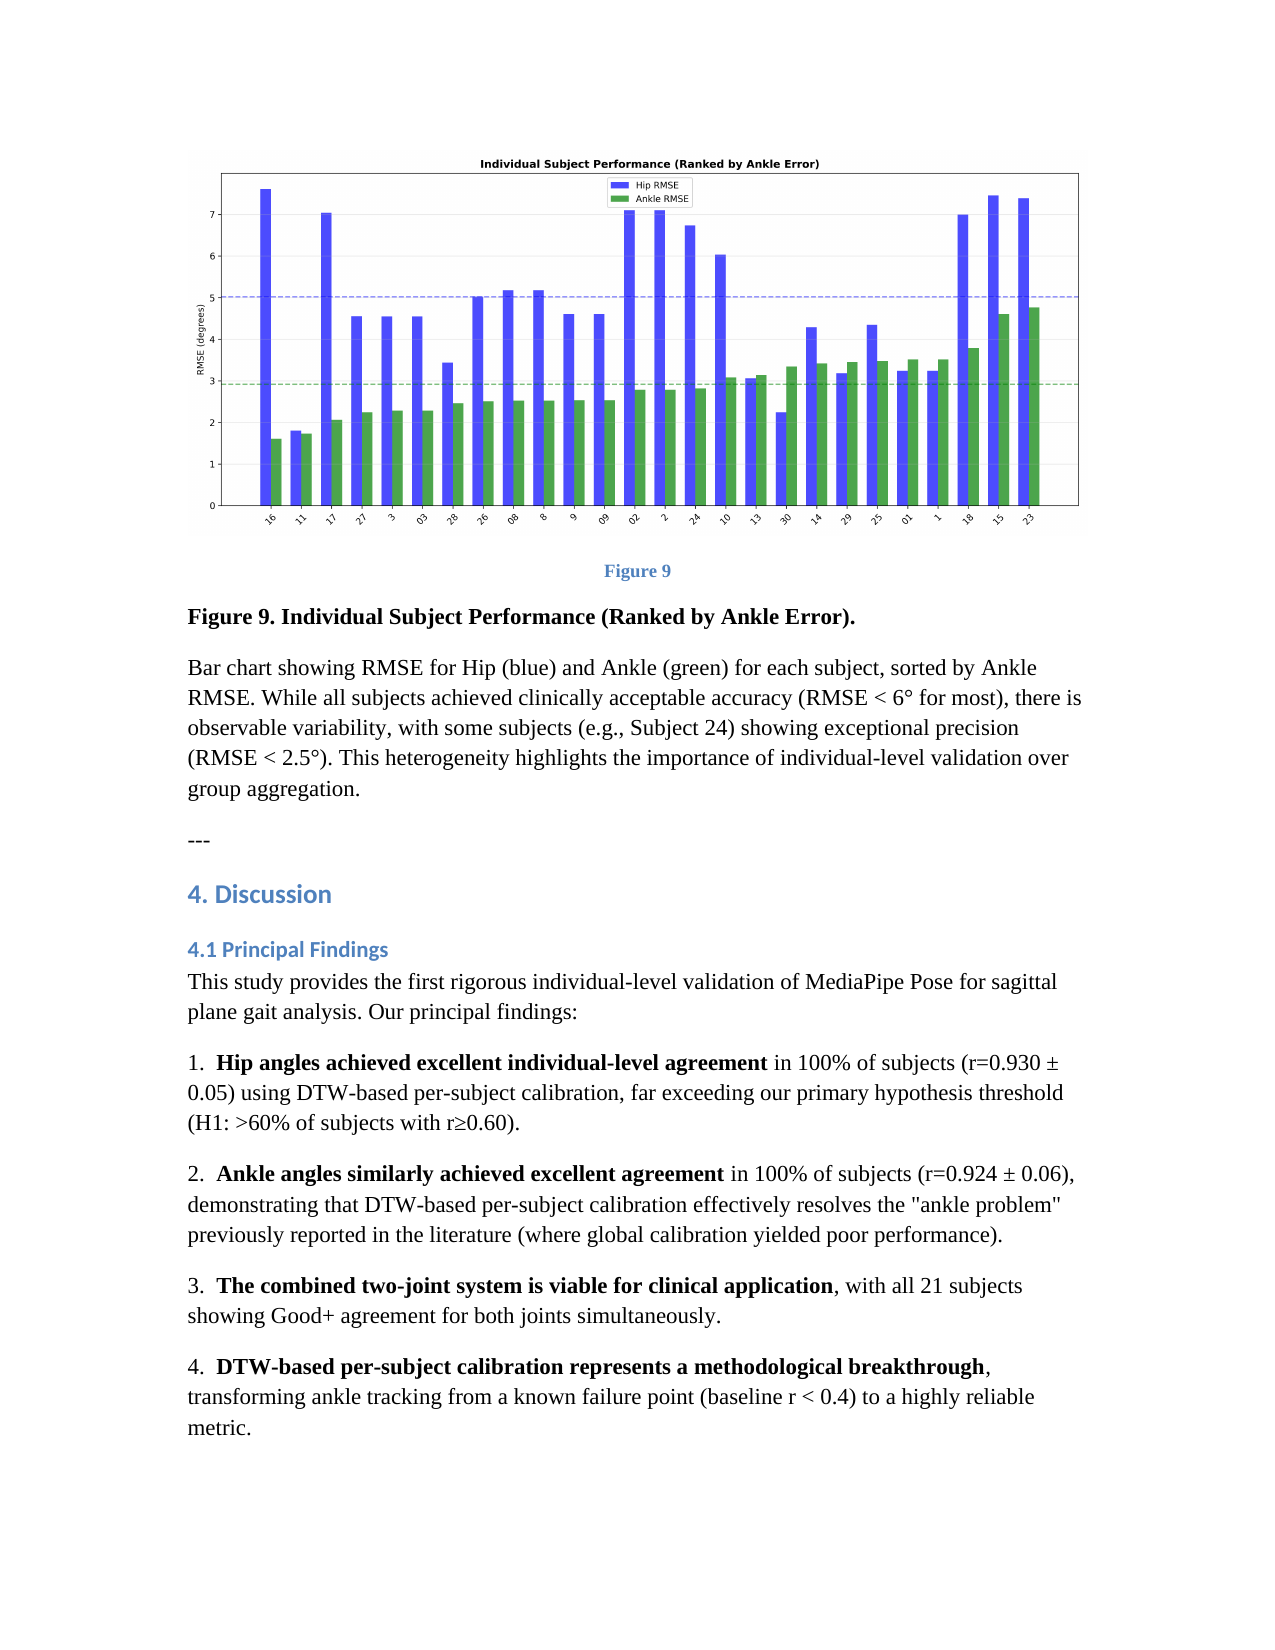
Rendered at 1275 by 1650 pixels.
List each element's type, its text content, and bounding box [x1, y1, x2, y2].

text 2. Ankle angles similarly achieved excellent agreement in 100% of subjects (r=0.924 ± 0.06), demonstrating that DTW-based per-subject calibration effectively resolves the "ankle problem" previously reported in the literature (where global calibration yielded poor performance). [187, 1160, 1087, 1247]
text 4. DTW-based per-subject calibration represents a methodological breakthrough, transforming ankle tracking from a known failure point (baseline r < 0.4) to a highly reliable metric. [187, 1353, 1087, 1440]
picture [187, 150, 1088, 536]
text --- [187, 826, 1087, 852]
text Figure 9 [187, 560, 1087, 582]
text 1. Hip angles achieved excellent individual-level agreement in 100% of subjects (r=0.930 ± 0.05) using DTW-based per-subject calibration, far exceeding our primary hypothesis threshold (H1: >60% of subjects with r≥0.60). [187, 1049, 1087, 1136]
subtitle 4. Discussion [187, 877, 1087, 910]
text Figure 9. Individual Subject Performance (Ranked by Ankle Error). [187, 603, 1087, 629]
text Bar chart showing RMSE for Hip (blue) and Ankle (green) for each subject, sorted by Ankle RMSE. While all subjects achieved clinically acceptable accuracy (RMSE < 6° for most), there is observable variability, with some subjects (e.g., Subject 24) showing exceptional precision (RMSE < 2.5°). This heterogeneity highlights the importance of individual-level validation over group aggregation. [187, 654, 1087, 801]
text 3. The combined two-joint system is viable for clinical application, with all 21 subjects showing Good+ agreement for both joints simultaneously. [187, 1272, 1087, 1328]
subtitle 4.1 Principal Findings [187, 936, 1087, 963]
text This study provides the first rigorous individual-level validation of MediaPipe Pose for sagittal plane gait analysis. Our principal findings: [187, 968, 1087, 1024]
